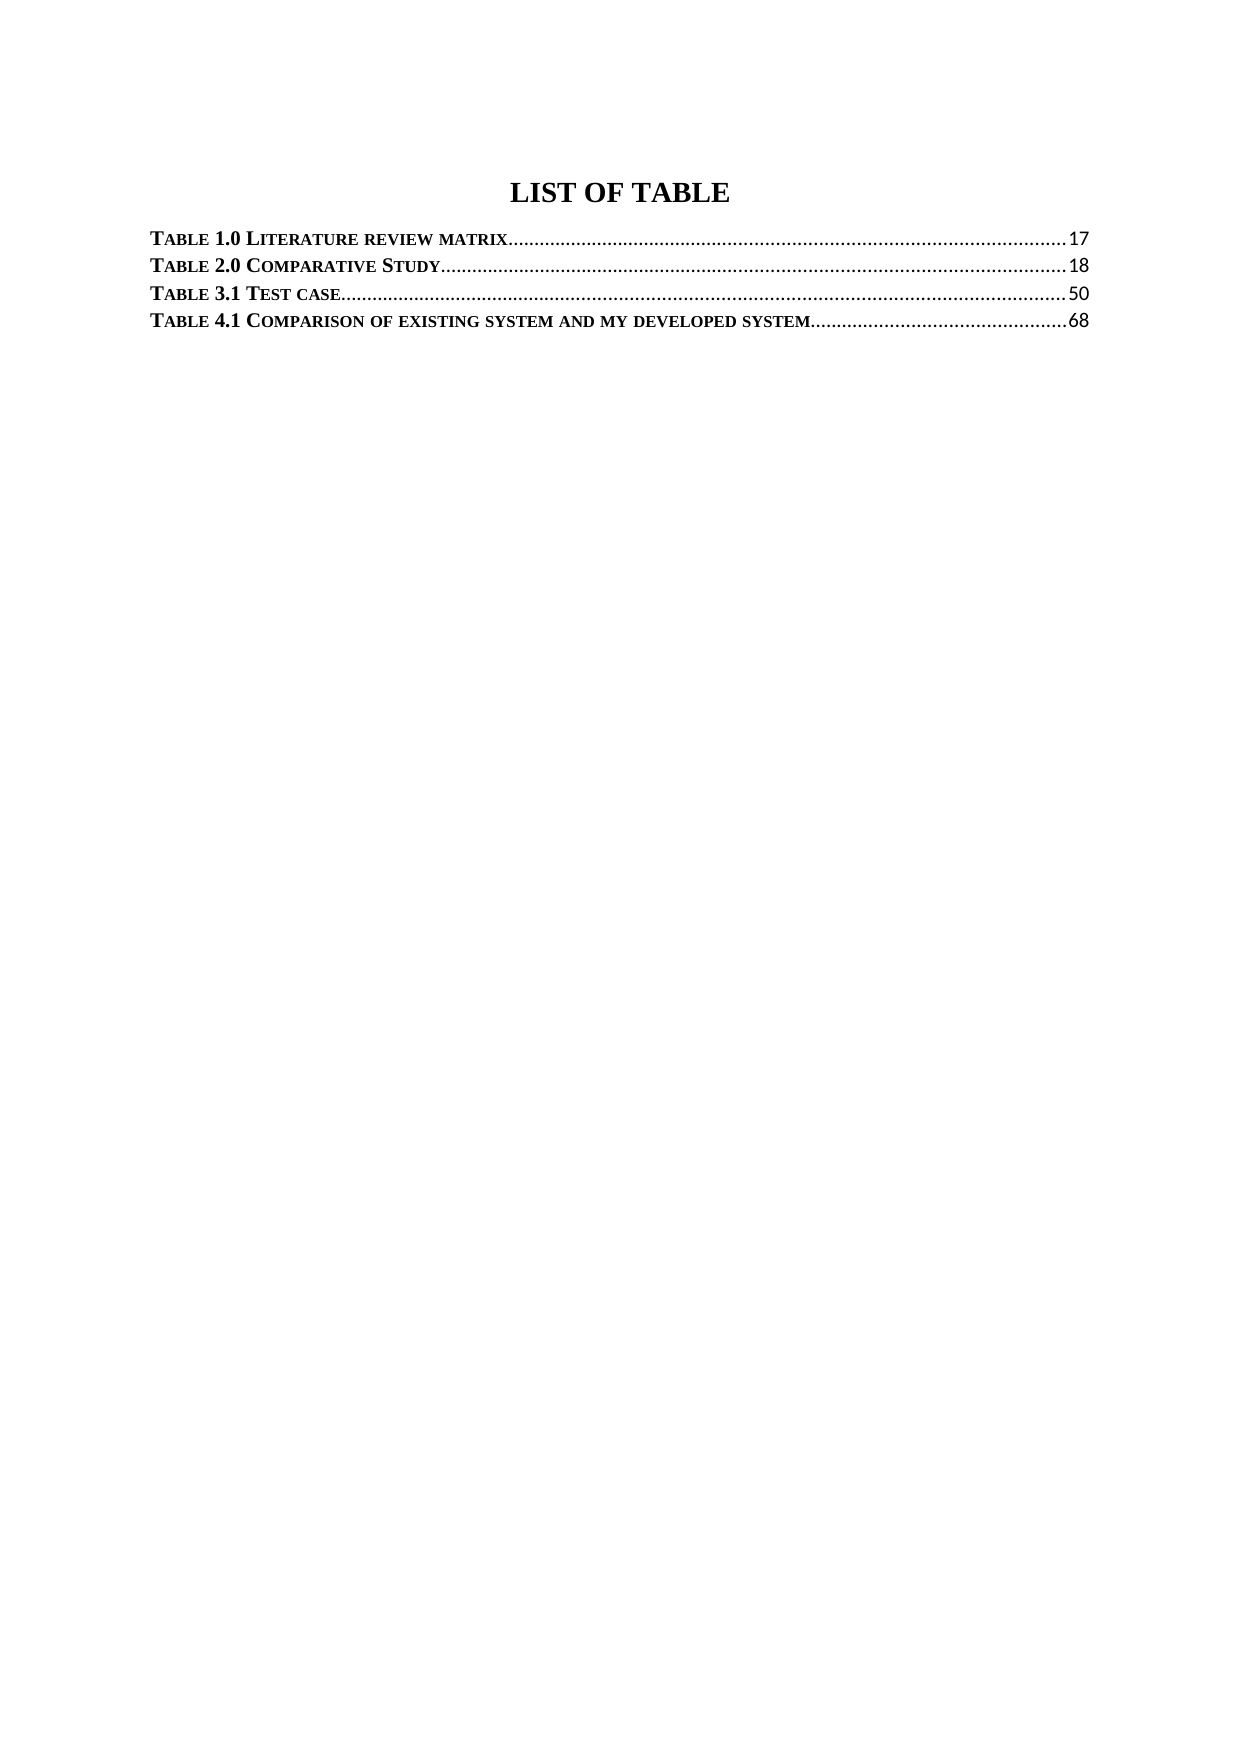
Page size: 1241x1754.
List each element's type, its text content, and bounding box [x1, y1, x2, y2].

text Table 4.1 Comparison of existing system and my developed system 68 [150, 307, 1090, 333]
text Table 2.0 Comparative Study 18 [150, 253, 1090, 278]
subtitle LIST OF TABLE [150, 175, 1090, 208]
text Table 3.1 Test case 50 [150, 280, 1090, 306]
text Table 1.0 Literature review matrix 17 [150, 225, 1090, 251]
